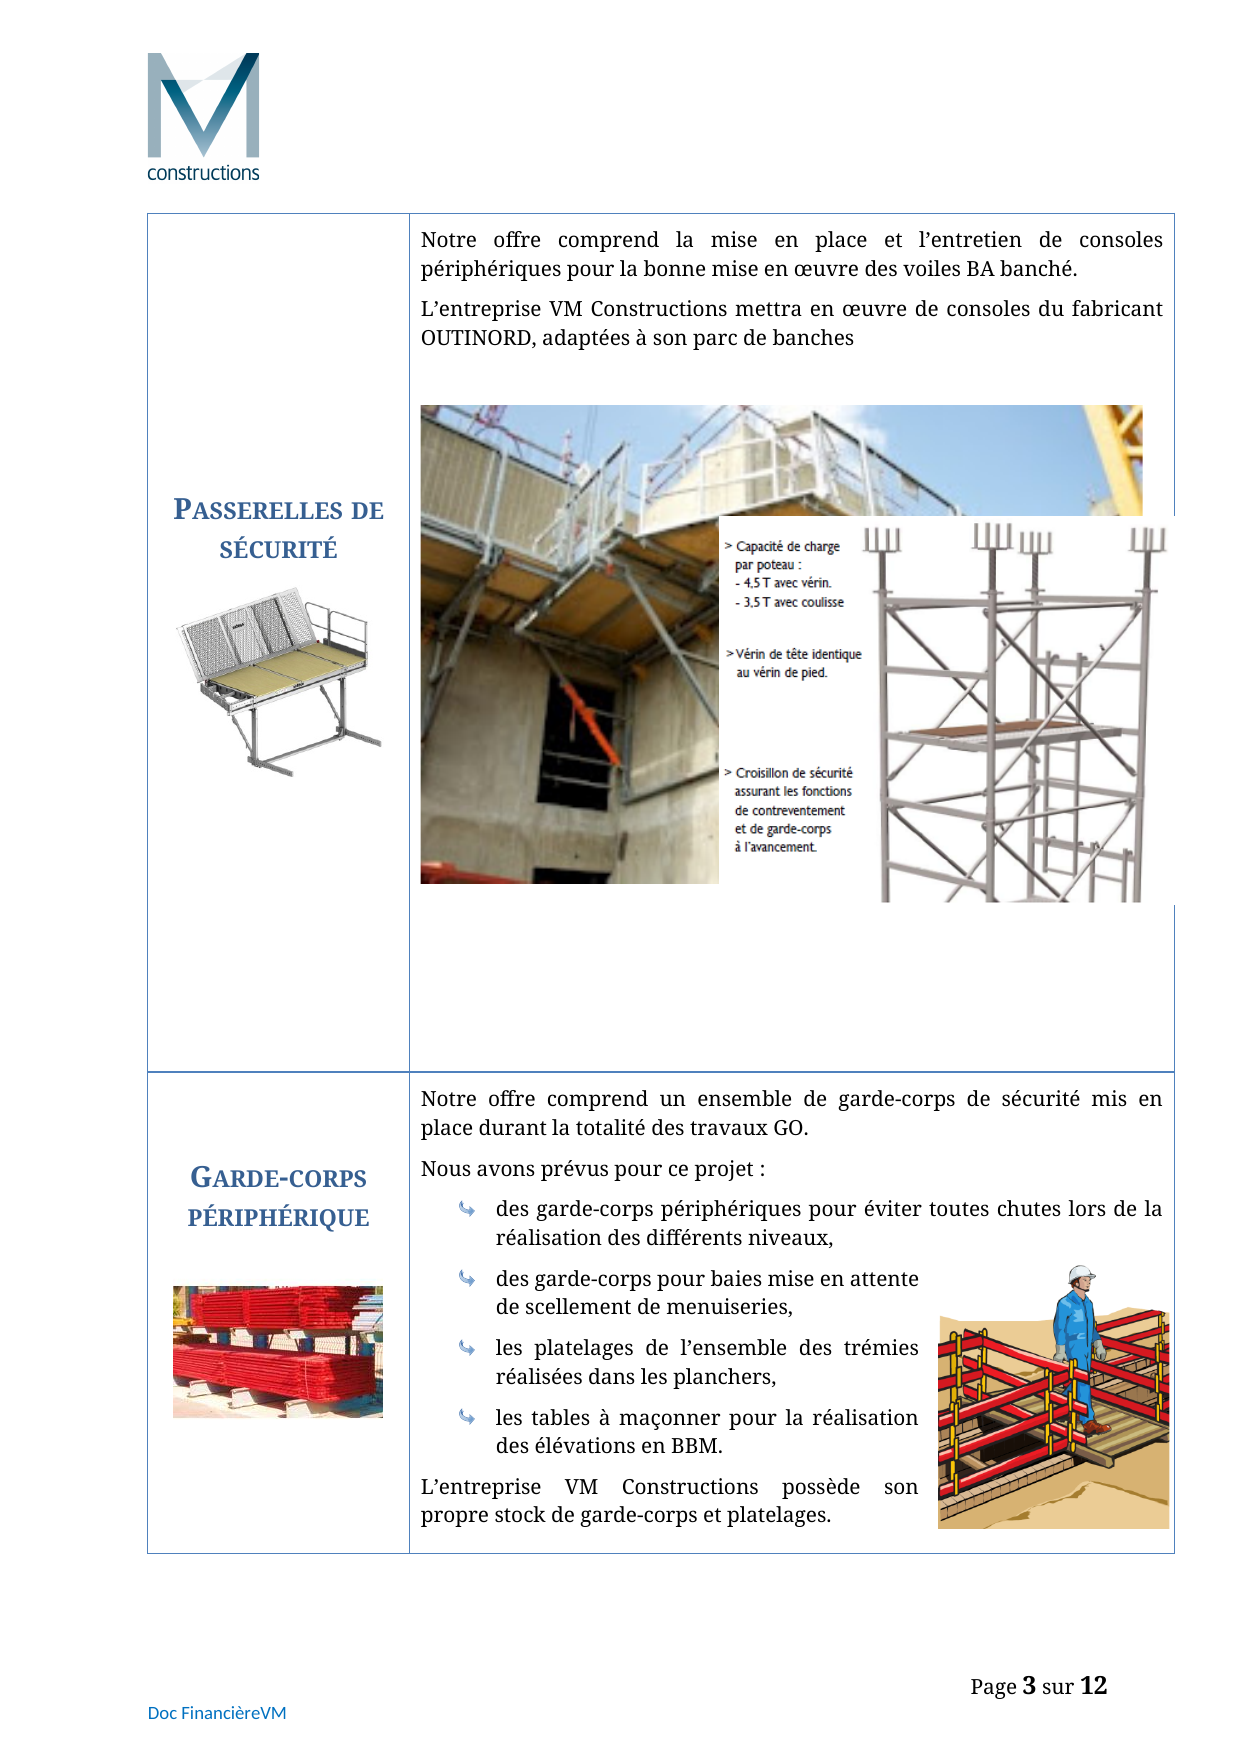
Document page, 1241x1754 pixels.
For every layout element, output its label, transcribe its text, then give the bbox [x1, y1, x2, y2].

table_cell Garde-corps périphérique [148, 1073, 409, 1553]
picture [459, 1408, 475, 1425]
picture [459, 1269, 475, 1287]
picture [147, 53, 260, 184]
table_cell Passerelles de sécurité [148, 214, 409, 1071]
table_cell Notre offre comprend un ensemble de garde-corps de sécurité mis en place durant la totalité des travaux GO. Nous avons prévus pour ce projet : des garde-corps périphériques pour éviter toutes chutes lors de la réalisation des différents niveaux, des garde-corps pour baies mise en attente de scellement de menuiseries, les platelages de l’ensemble des trémies réalisées dans les planchers, les tables à maçonner pour la réalisation des élévations en BBM. L’entreprise VM Constructions possède son propre stock de garde-corps et platelages. [410, 1073, 1174, 1553]
picture [420, 405, 1175, 905]
picture [459, 1339, 475, 1356]
picture [173, 1247, 383, 1457]
picture [938, 1261, 1170, 1529]
picture [163, 580, 394, 785]
table_cell Notre offre comprend la mise en place et l’entretien de consoles périphériques pour la bonne mise en œuvre des voiles BA banché. L’entreprise VM Constructions mettra en œuvre de consoles du fabricant OUTINORD, adaptées à son parc de banches [410, 214, 1174, 1071]
picture [459, 1200, 475, 1217]
